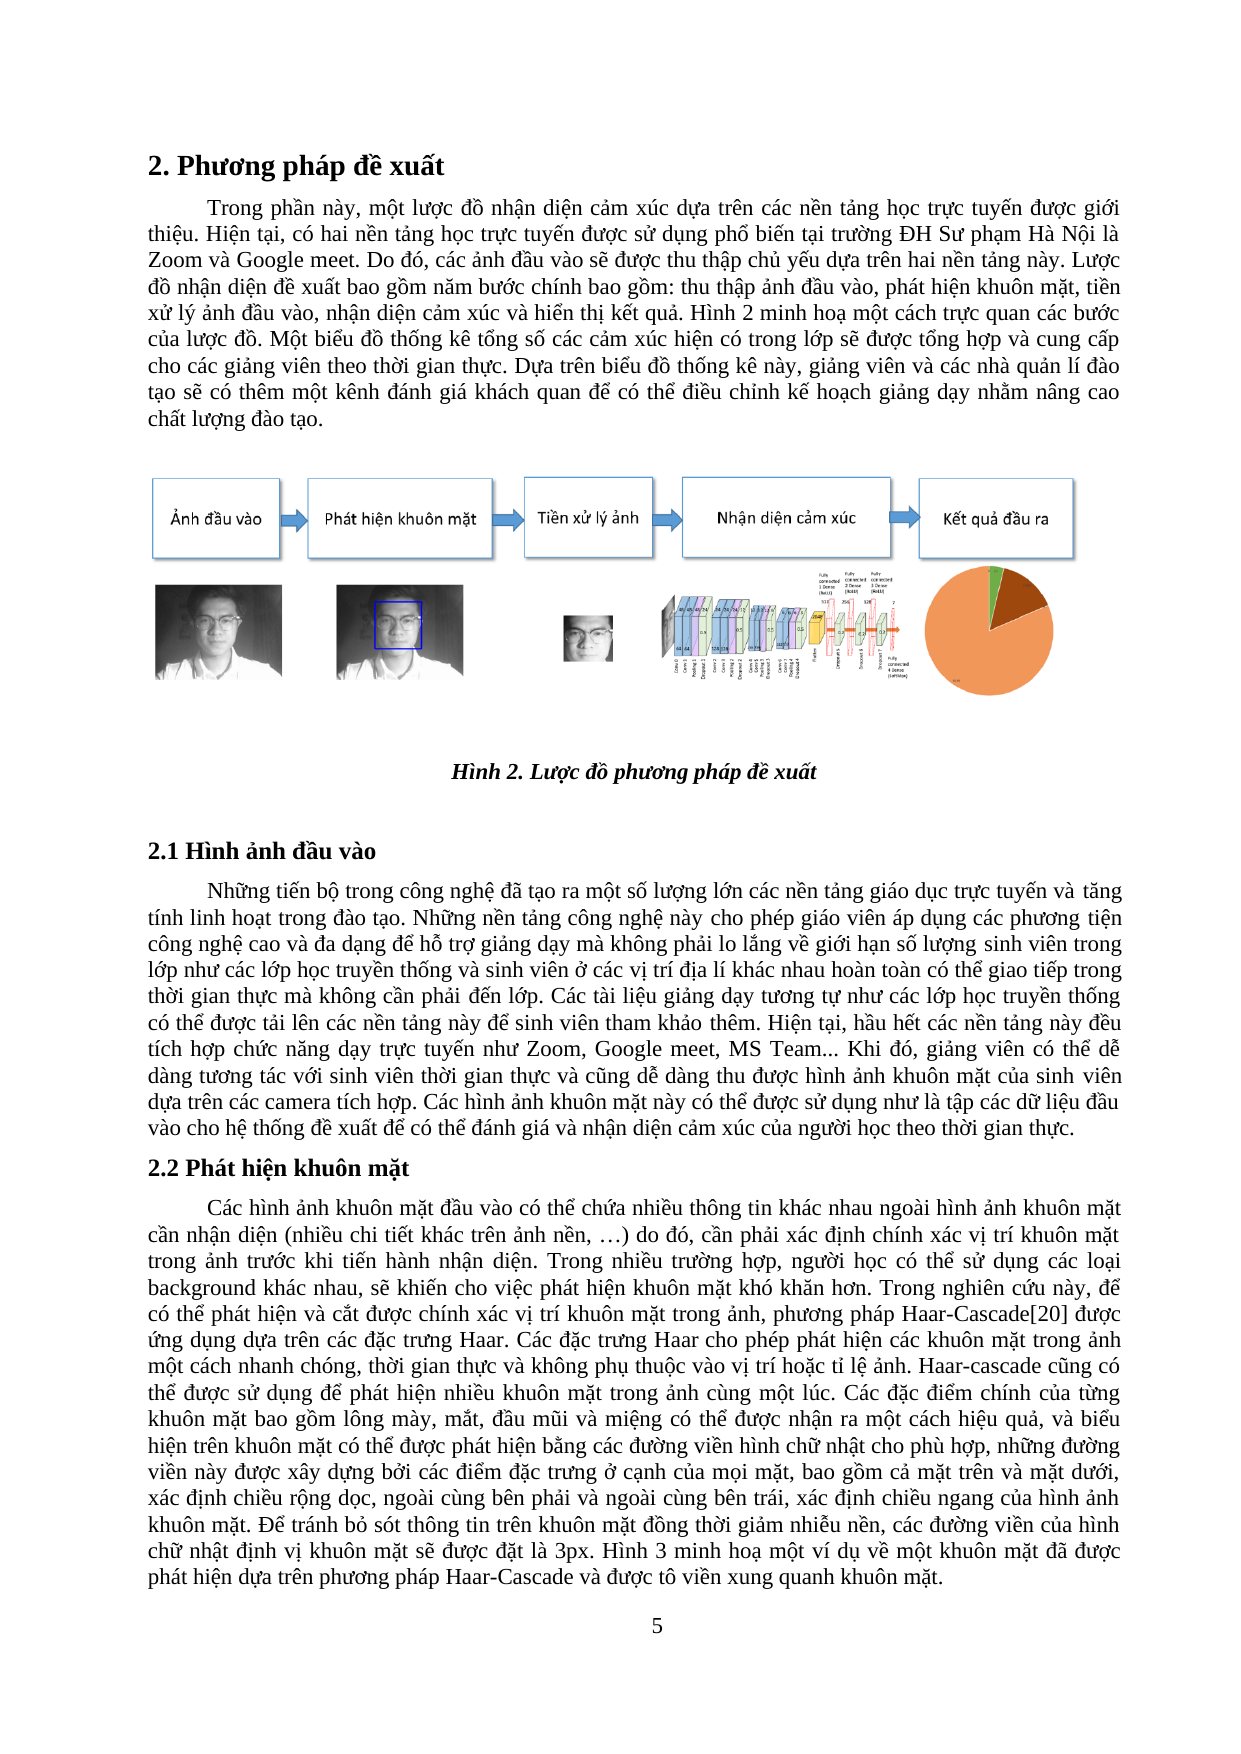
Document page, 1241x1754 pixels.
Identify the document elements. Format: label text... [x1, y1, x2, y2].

picture [143, 468, 1084, 703]
text Những tiến bộ trong công nghệ đã tạo ra một số lượng lớn các nền tảng giáo dục trực tuyến và tăng tính linh hoạt trong đào tạo. Những nền tảng công nghệ này cho phép giáo viên áp dụng các phương tiện công nghệ cao và đa dạng để hỗ trợ giảng dạy mà không phải lo lắng về giới hạn số lượng sinh viên trong lớp như các lớp học truyền thống và sinh viên ở các vị trí địa lí khác nhau hoàn toàn có thể giao tiếp trong thời gian thực mà không cần phải đến lớp. Các tài liệu giảng dạy tương tự như các lớp học truyền thống có thể được tải lên các nền tảng này để sinh viên tham khảo thêm. Hiện tại, hầu hết các nền tảng này đều tích hợp chức năng dạy trực tuyến như Zoom, Google meet, MS Team... Khi đó, giảng viên có thể dễ dàng tương tác với sinh viên thời gian thực và cũng dễ dàng thu được hình ảnh khuôn mặt của sinh viên dựa trên các camera tích hợp. Các hình ảnh khuôn mặt này có thể được sử dụng như là tập các dữ liệu đầu vào cho hệ thống đề xuất để có thể đánh giá và nhận diện cảm xúc của người học theo thời gian thực. [148, 877, 1122, 1141]
text Các hình ảnh khuôn mặt đầu vào có thể chứa nhiều thông tin khác nhau ngoài hình ảnh khuôn mặt cần nhận diện (nhiều chi tiết khác trên ảnh nền, …) do đó, cần phải xác định chính xác vị trí khuôn mặt trong ảnh trước khi tiến hành nhận diện. Trong nhiều trường hợp, người học có thể sử dụng các loại background khác nhau, sẽ khiến cho việc phát hiện khuôn mặt khó khăn hơn. Trong nghiên cứu này, để có thể phát hiện và cắt được chính xác vị trí khuôn mặt trong ảnh, phương pháp Haar-Cascade[20] được ứng dụng dựa trên các đặc trưng Haar. Các đặc trưng Haar cho phép phát hiện các khuôn mặt trong ảnh một cách nhanh chóng, thời gian thực và không phụ thuộc vào vị trí hoặc tỉ lệ ảnh. Haar-cascade cũng có thể được sử dụng để phát hiện nhiều khuôn mặt trong ảnh cùng một lúc. Các đặc điểm chính của từng khuôn mặt bao gồm lông mày, mắt, đầu mũi và miệng có thể được nhận ra một cách hiệu quả, và biểu hiện trên khuôn mặt có thể được phát hiện bằng các đường viền hình chữ nhật cho phù hợp, những đường viền này được xây dựng bởi các điểm đặc trưng ở cạnh của mọi mặt, bao gồm cả mặt trên và mặt dưới, xác định chiều rộng dọc, ngoài cùng bên phải và ngoài cùng bên trái, xác định chiều ngang của hình ảnh khuôn mặt. Để tránh bỏ sót thông tin trên khuôn mặt đồng thời giảm nhiễu nền, các đường viền của hình chữ nhật định vị khuôn mặt sẽ được đặt là 3px. Hình 3 minh hoạ một ví dụ về một khuôn mặt đã được phát hiện dựa trên phương pháp Haar-Cascade và được tô viền xung quanh khuôn mặt. [148, 1194, 1122, 1590]
text Trong phần này, một lược đồ nhận diện cảm xúc dựa trên các nền tảng học trực tuyến được giới thiệu. Hiện tại, có hai nền tảng học trực tuyến được sử dụng phổ biến tại trường ĐH Sư phạm Hà Nội là Zoom và Google meet. Do đó, các ảnh đầu vào sẽ được thu thập chủ yếu dựa trên hai nền tảng này. Lược đồ nhận diện đề xuất bao gồm năm bước chính bao gồm: thu thập ảnh đầu vào, phát hiện khuôn mặt, tiền xử lý ảnh đầu vào, nhận diện cảm xúc và hiển thị kết quả. Hình 2 minh hoạ một cách trực quan các bước của lược đồ. Một biểu đồ thống kê tổng số các cảm xúc hiện có trong lớp sẽ được tổng hợp và cung cấp cho các giảng viên theo thời gian thực. Dựa trên biểu đồ thống kê này, giảng viên và các nhà quản lí đào tạo sẽ có thêm một kênh đánh giá khách quan để có thể điều chỉnh kế hoạch giảng dạy nhằm nâng cao chất lượng đào tạo. [148, 194, 1122, 431]
subtitle 2.2 Phát hiện khuôn mặt [148, 1153, 1122, 1182]
text Hình 2. Lược đồ phương pháp đề xuất [148, 758, 1122, 784]
subtitle 2. Phương pháp đề xuất [148, 148, 1122, 181]
subtitle 2.1 Hình ảnh đầu vào [148, 836, 1122, 865]
